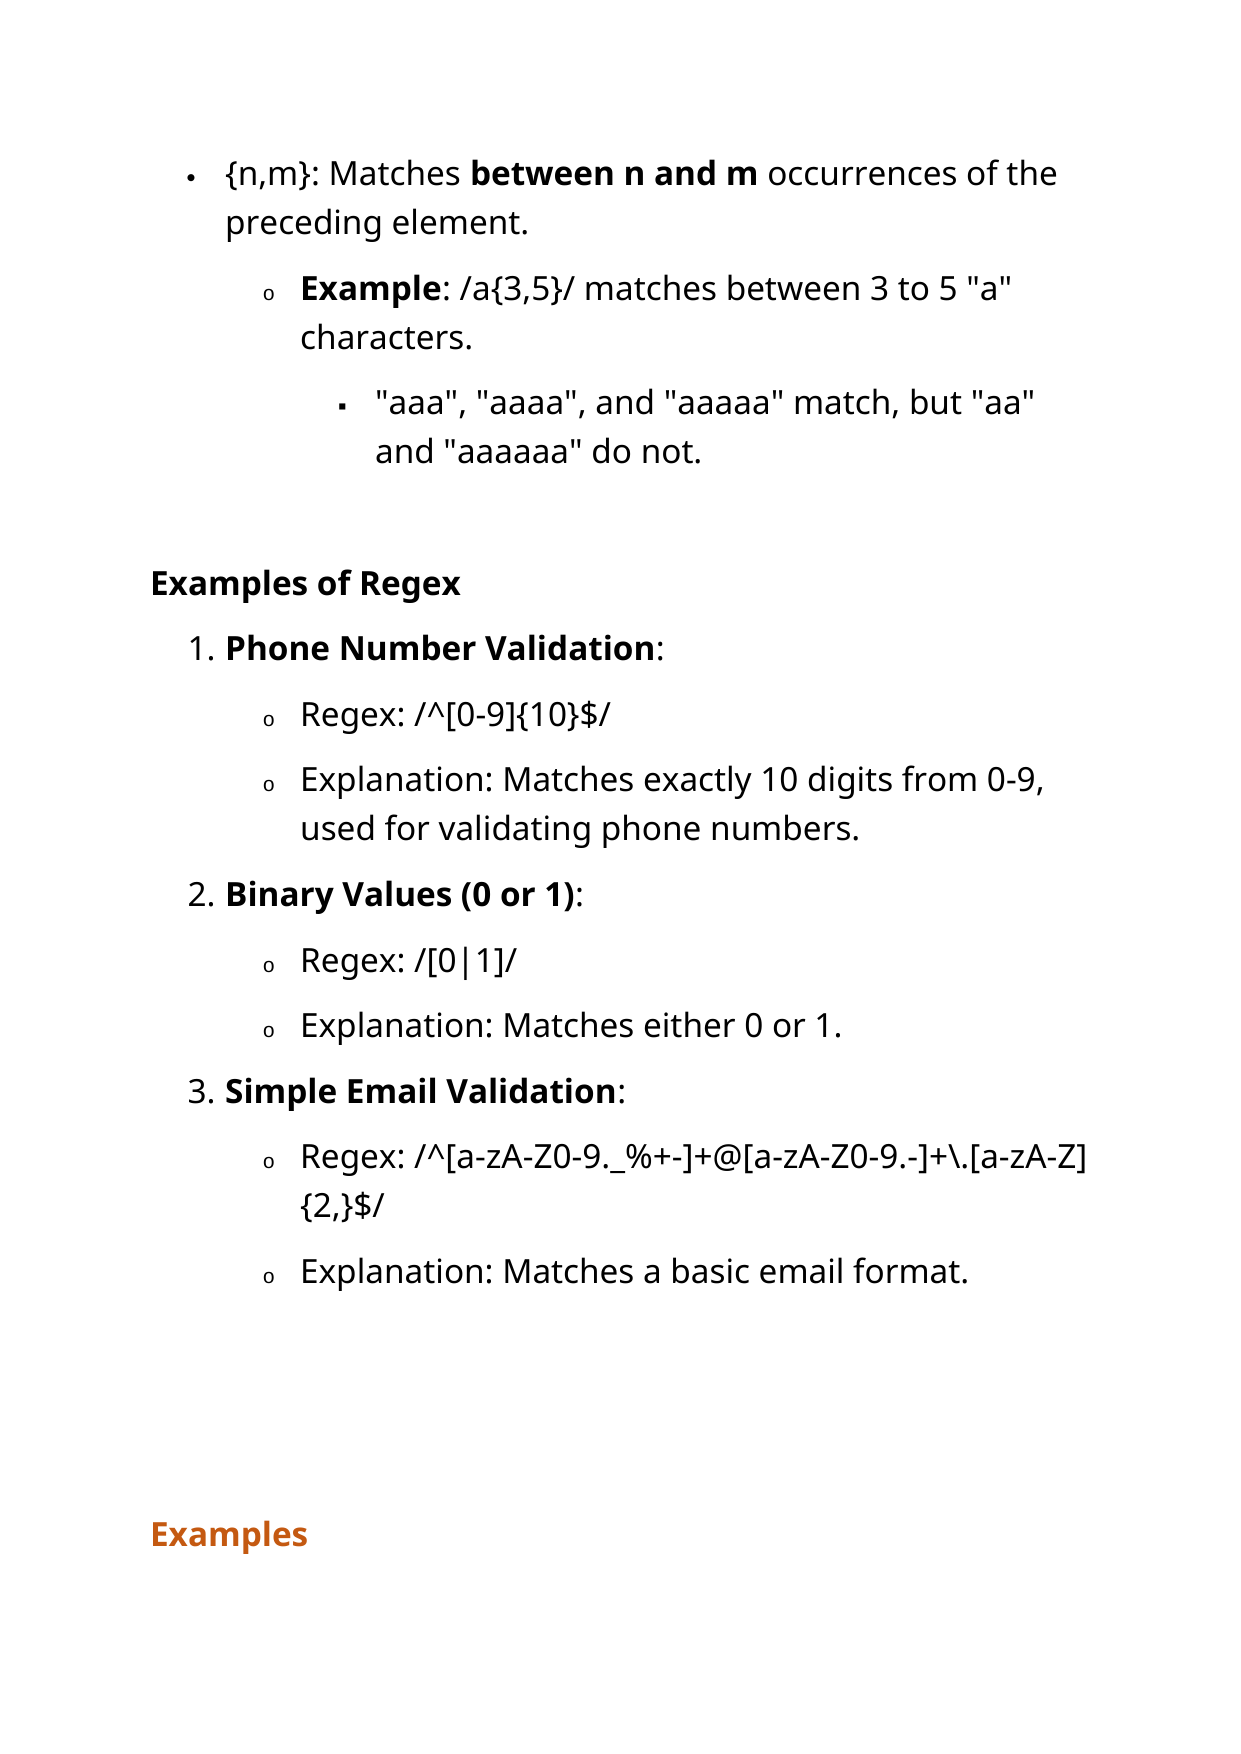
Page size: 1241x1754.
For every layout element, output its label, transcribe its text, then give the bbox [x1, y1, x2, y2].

text Examples [150, 1510, 1090, 1556]
list Explanation: Matches exactly 10 digits from 0-9, used for validating phone numbers. [262, 756, 1090, 851]
list Phone Number Validation: [187, 625, 1090, 670]
list Regex: /^[a-zA-Z0-9._%+-]+@[a-zA-Z0-9.-]+\.[a-zA-Z]{2,}$/ [262, 1133, 1090, 1228]
list Example: /a{3,5}/ matches between 3 to 5 "a" characters. [262, 264, 1090, 359]
text Examples of Regex [150, 559, 1090, 605]
list Regex: /[0|1]/ [262, 936, 1090, 982]
list Explanation: Matches a basic email format. [262, 1248, 1090, 1293]
list "aaa", "aaaa", and "aaaaa" match, but "aa" and "aaaaaa" do not. [337, 379, 1090, 473]
list Binary Values (0 or 1): [187, 871, 1090, 916]
list Simple Email Validation: [187, 1068, 1090, 1113]
list {n,m}: Matches between n and m occurrences of the preceding element. [187, 150, 1090, 244]
list Regex: /^[0-9]{10}$/ [262, 691, 1090, 736]
list Explanation: Matches either 0 or 1. [262, 1002, 1090, 1047]
